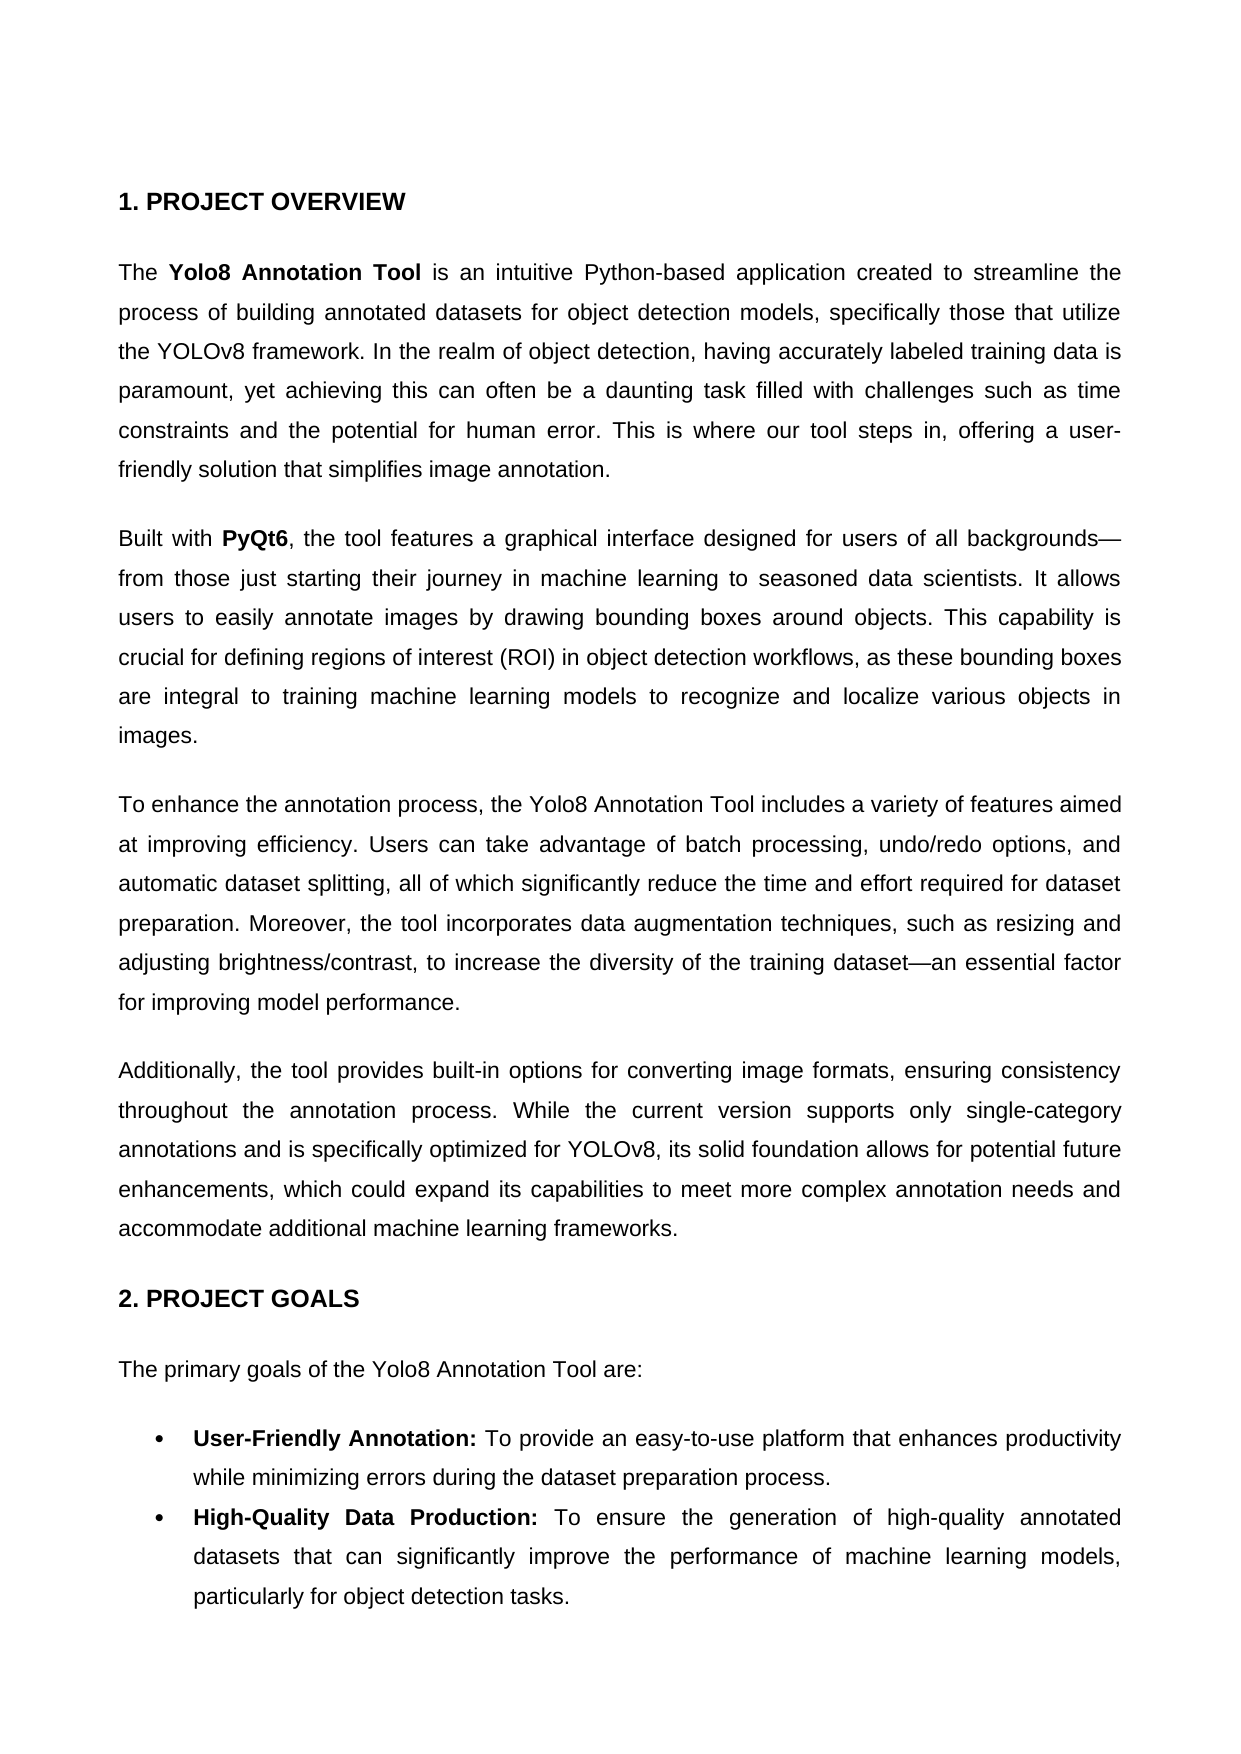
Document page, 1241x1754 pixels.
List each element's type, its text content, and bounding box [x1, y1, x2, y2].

subtitle 2. PROJECT GOALS [118, 1284, 1122, 1312]
text The primary goals of the Yolo8 Annotation Tool are: [118, 1356, 1122, 1382]
text The Yolo8 Annotation Tool is an intuitive Python-based application created to streamline the process of building annotated datasets for object detection models, specifically those that utilize the YOLOv8 framework. In the realm of object detection, having accurately labeled training data is paramount, yet achieving this can often be a daunting task filled with challenges such as time constraints and the potential for human error. This is where our tool steps in, offering a user-friendly solution that simplifies image annotation. [118, 259, 1122, 483]
text Built with PyQt6, the tool features a graphical interface designed for users of all backgrounds—from those just starting their journey in machine learning to seasoned data scientists. It allows users to easily annotate images by drawing bounding boxes around objects. This capability is crucial for defining regions of interest (ROI) in object detection workflows, as these bounding boxes are integral to training machine learning models to recognize and localize various objects in images. [118, 525, 1122, 749]
list High-Quality Data Production: To ensure the generation of high-quality annotated datasets that can significantly improve the performance of machine learning models, particularly for object detection tasks. [156, 1504, 1122, 1609]
text To enhance the annotation process, the Yolo8 Annotation Tool includes a variety of features aimed at improving efficiency. Users can take advantage of batch processing, undo/redo options, and automatic dataset splitting, all of which significantly reduce the time and effort required for dataset preparation. Moreover, the tool incorporates data augmentation techniques, such as resizing and adjusting brightness/contrast, to increase the diversity of the training dataset—an essential factor for improving model performance. [118, 791, 1122, 1015]
list User-Friendly Annotation: To provide an easy-to-use platform that enhances productivity while minimizing errors during the dataset preparation process. [156, 1425, 1122, 1491]
text Additionally, the tool provides built-in options for converting image formats, ensuring consistency throughout the annotation process. While the current version supports only single-category annotations and is specifically optimized for YOLOv8, its solid foundation allows for potential future enhancements, which could expand its capabilities to meet more complex annotation needs and accommodate additional machine learning frameworks. [118, 1057, 1122, 1241]
subtitle 1. PROJECT OVERVIEW [118, 187, 1122, 216]
